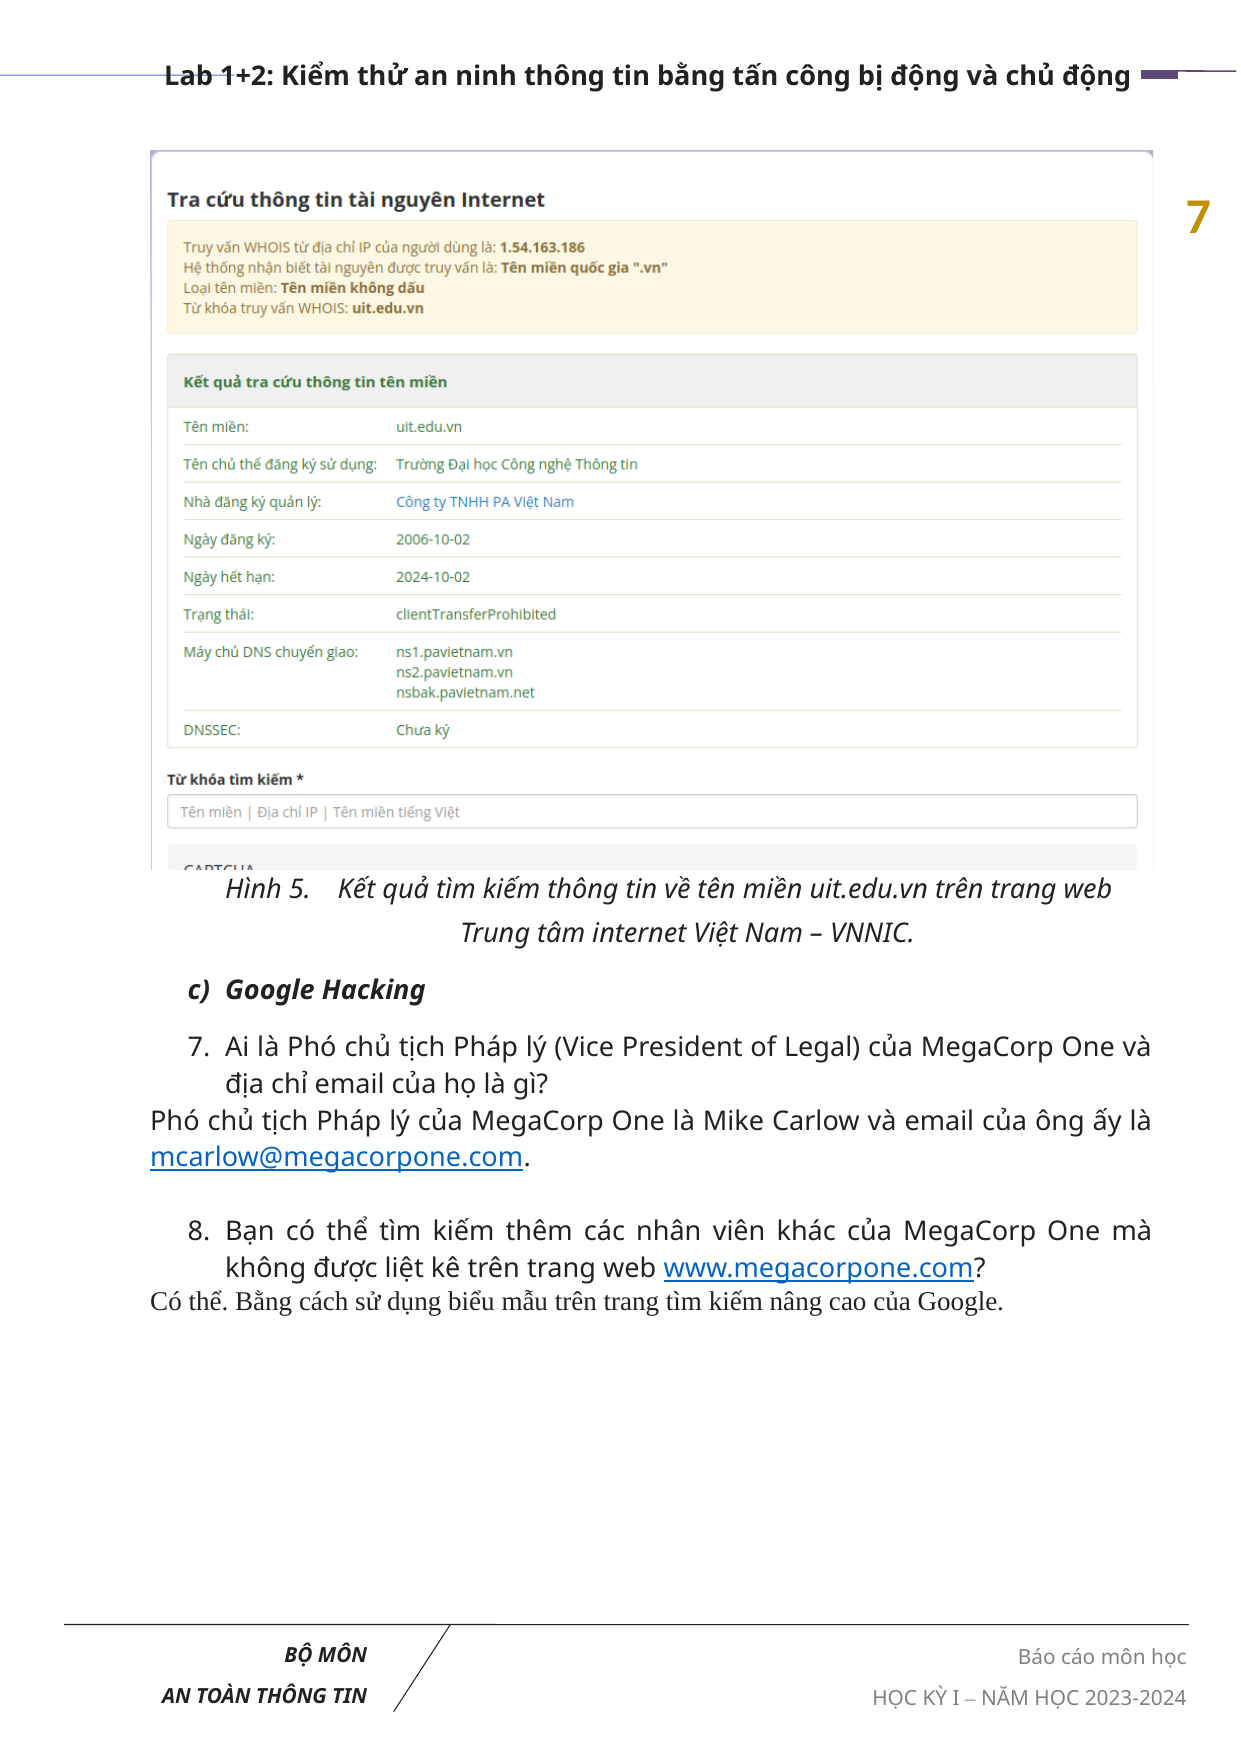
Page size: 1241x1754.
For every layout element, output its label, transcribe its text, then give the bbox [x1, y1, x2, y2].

subtitle Google Hacking [187, 971, 1153, 1007]
text Có thể. Bằng cách sử dụng biểu mẫu trên trang tìm kiếm nâng cao của Google. [150, 1285, 1153, 1316]
text Kết quả tìm kiếm thông tin về tên miền uit.edu.vn trên trang web Trung tâm internet Việt Nam – VNNIC. [187, 870, 1153, 951]
picture [150, 150, 1154, 870]
list Ai là Phó chủ tịch Pháp lý (Vice President of Legal) của MegaCorp One và địa chỉ email của họ là gì? [187, 1027, 1153, 1101]
list Bạn có thể tìm kiếm thêm các nhân viên khác của MegaCorp One mà không được liệt kê trên trang web www.megacorpone.com? [187, 1212, 1153, 1285]
text Phó chủ tịch Pháp lý của MegaCorp One là Mike Carlow và email của ông ấy là mcarlow@megacorpone.com. [150, 1101, 1153, 1175]
